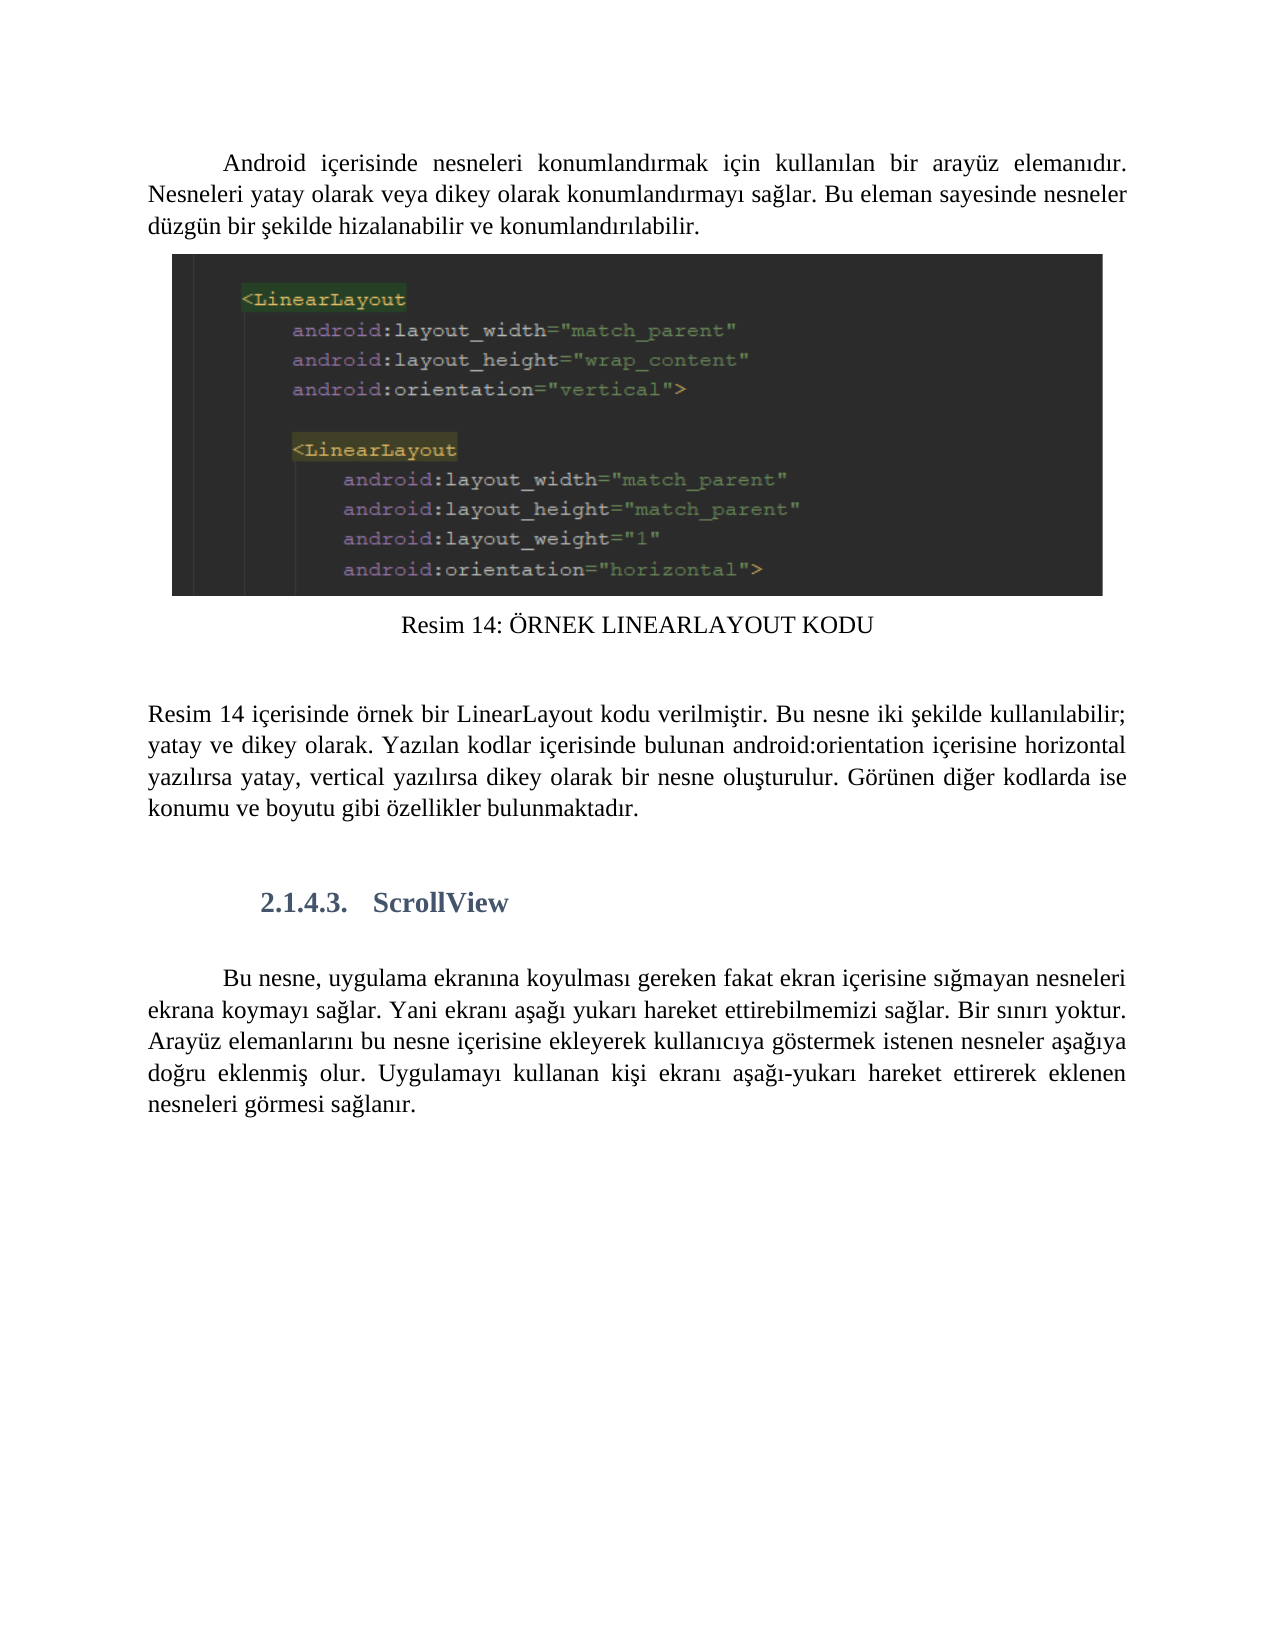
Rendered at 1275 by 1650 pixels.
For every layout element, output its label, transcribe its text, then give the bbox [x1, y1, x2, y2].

text Resim 14 içerisinde örnek bir LinearLayout kodu verilmiştir. Bu nesne iki şekilde kullanılabilir; yatay ve dikey olarak. Yazılan kodlar içerisinde bulunan android:orientation içerisine horizontal yazılırsa yatay, vertical yazılırsa dikey olarak bir nesne oluşturulur. Görünen diğer kodlarda ise konumu ve boyutu gibi özellikler bulunmaktadır. [148, 699, 1127, 822]
subtitle ScrollView [260, 886, 1127, 919]
text Bu nesne, uygulama ekranına koyulması gereken fakat ekran içerisine sığmayan nesneleri ekrana koymayı sağlar. Yani ekranı aşağı yukarı hareket ettirebilmemizi sağlar. Bir sınırı yoktur. Arayüz elemanlarını bu nesne içerisine ekleyerek kullanıcıya göstermek istenen nesneler aşağıya doğru eklenmiş olur. Uygulamayı kullanan kişi ekranı aşağı-yukarı hareket ettirerek eklenen nesneleri görmesi sağlanır. [148, 963, 1127, 1118]
picture [172, 254, 1103, 596]
text Resim 14: ÖRNEK LINEARLAYOUT KODU [148, 611, 1127, 639]
text Android içerisinde nesneleri konumlandırmak için kullanılan bir arayüz elemanıdır. Nesneleri yatay olarak veya dikey olarak konumlandırmayı sağlar. Bu eleman sayesinde nesneler düzgün bir şekilde hizalanabilir ve konumlandırılabilir. [148, 148, 1127, 239]
